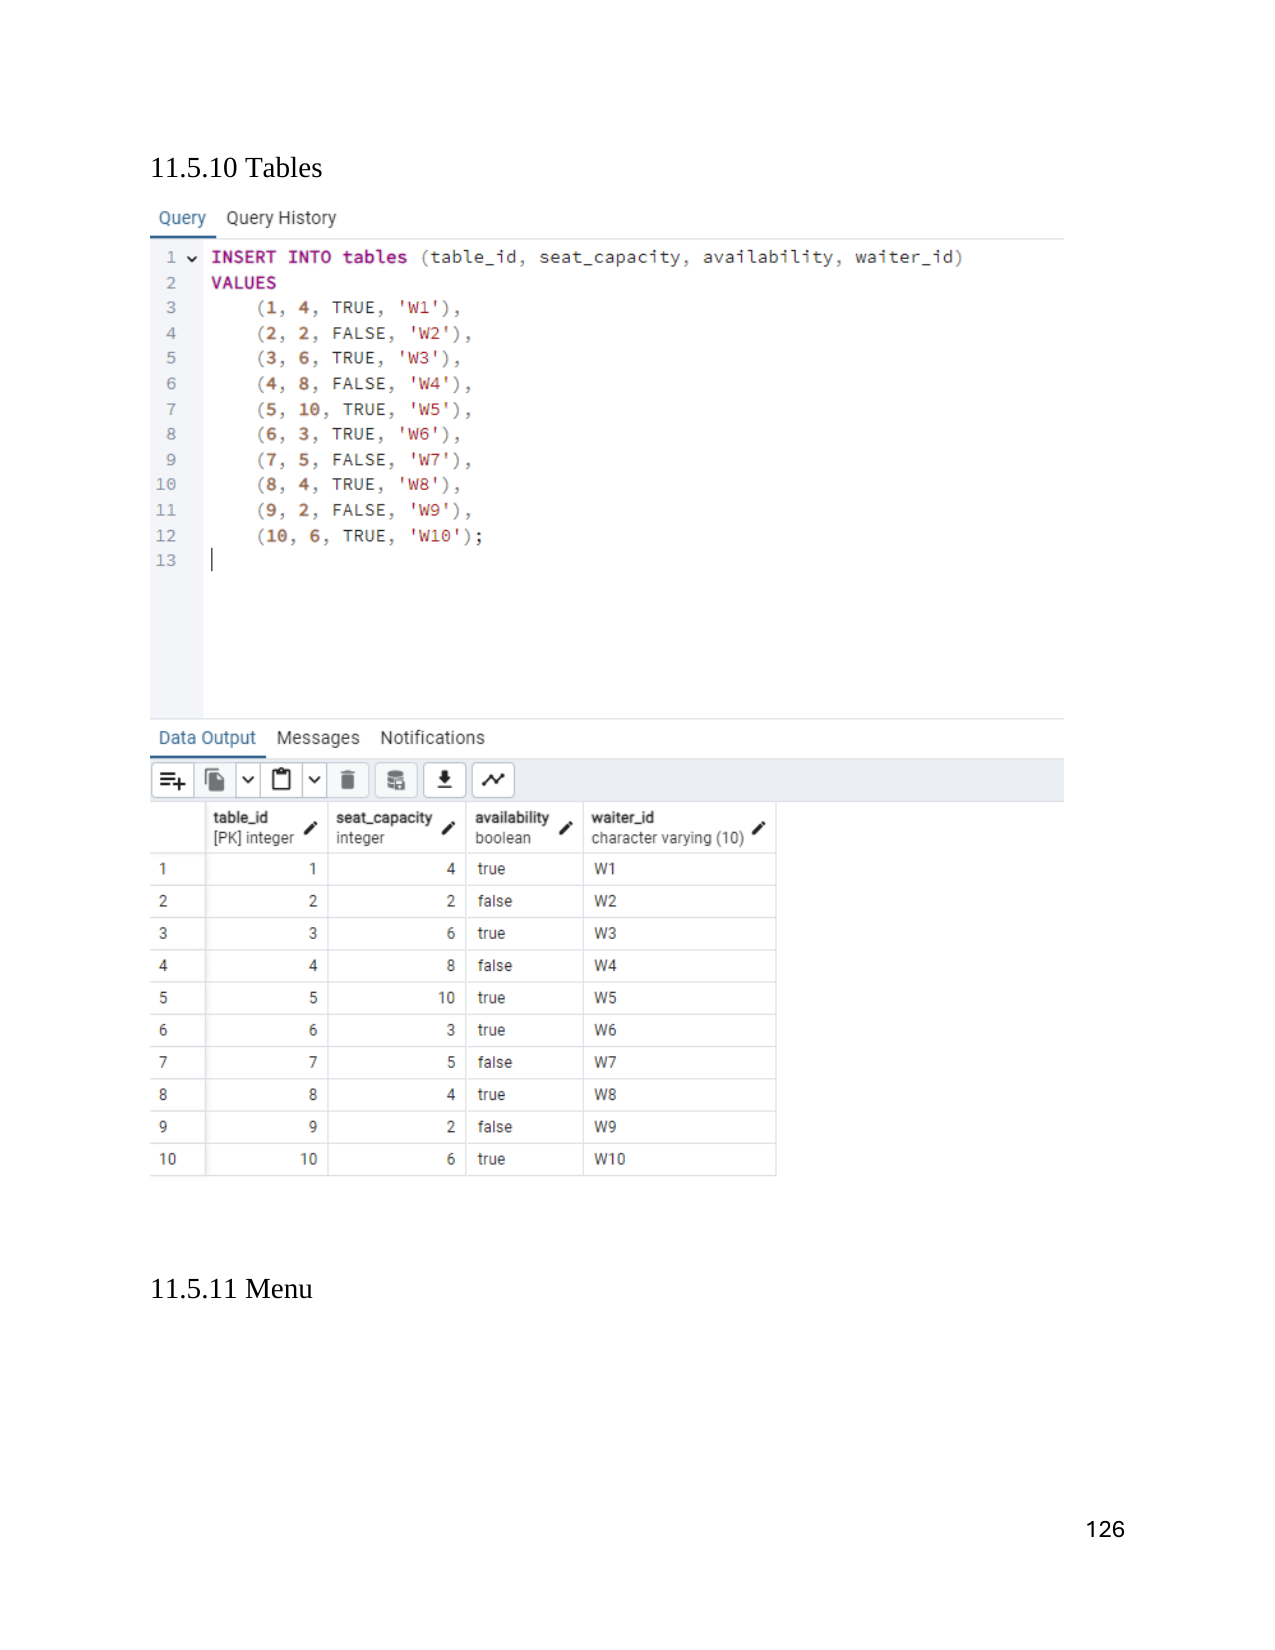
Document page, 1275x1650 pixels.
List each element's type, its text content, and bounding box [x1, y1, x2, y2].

picture [150, 201, 1064, 1237]
subtitle 11.5.11 Menu [150, 1271, 1125, 1304]
